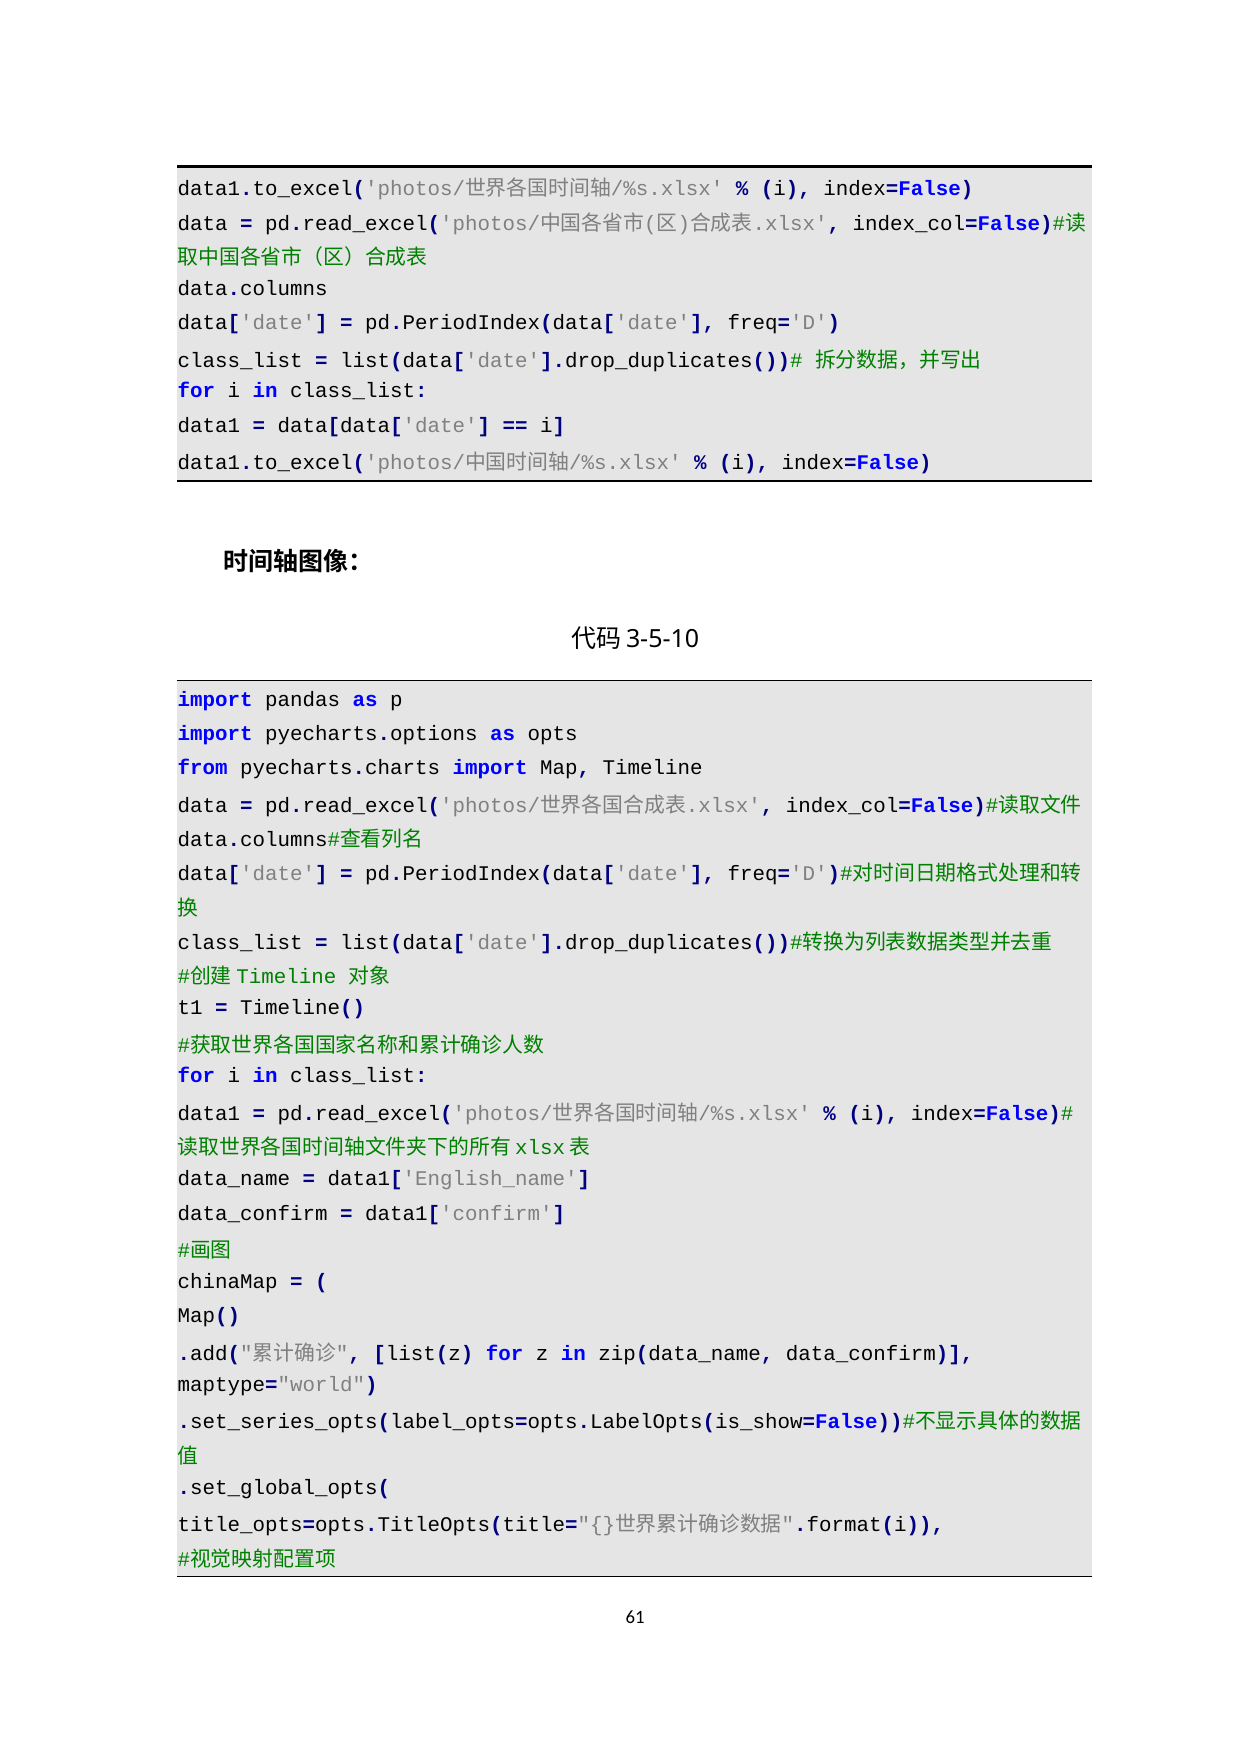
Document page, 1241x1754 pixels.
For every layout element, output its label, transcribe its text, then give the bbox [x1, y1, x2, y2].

text import pandas as p [177, 681, 1092, 717]
text #创建 Timeline 对象 [177, 957, 1092, 992]
text .add("累计确诊", [list(z) for z in zip(data_name, data_confirm)], maptype="world") [177, 1334, 1092, 1403]
text data1.to_excel('photos/世界各国时间轴/%s.xlsx' % (i), index=False) [177, 168, 1092, 204]
text import pyecharts.options as opts [177, 717, 1092, 752]
text .set_global_opts( [177, 1471, 1092, 1506]
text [177, 307, 1092, 341]
text 时间轴图像： [223, 525, 1092, 593]
text 代码3-5-10 [177, 602, 1092, 671]
text data.columns#查看列名 [177, 820, 1092, 854]
text chinaMap = ( [177, 1266, 1092, 1300]
text data = pd.read_excel('photos/世界各国合成表.xlsx', index_col=False)#读取文件 [177, 786, 1092, 820]
text class_list = list(data['date'].drop_duplicates())#转换为列表数据类型并去重 [177, 923, 1092, 957]
text data1 = data[data['date'] == i] [177, 409, 1092, 439]
text for i in class_list: [177, 1060, 1092, 1094]
text for i in class_list: [177, 375, 1092, 409]
text data_confirm = data1['confirm'] [177, 1197, 1092, 1232]
text #视觉映射配置项 [177, 1537, 1092, 1576]
text class_list = list(data['date'].drop_duplicates())# 拆分数据，并写出 [177, 341, 1092, 375]
text from pyecharts.charts import Map, Timeline [177, 752, 1092, 786]
text #画图 [177, 1232, 1092, 1266]
text data1.to_excel('photos/中国时间轴/%s.xlsx' % (i), index=False) [177, 439, 1092, 480]
text data_name = data1['English_name'] [177, 1163, 1092, 1197]
text data.columns [177, 272, 1092, 307]
text .set_series_opts(label_opts=opts.LabelOpts(is_show=False))#不显示具体的数据值 [177, 1403, 1092, 1471]
text t1 = Timeline() [177, 992, 1092, 1026]
text data1 = pd.read_excel('photos/世界各国时间轴/%s.xlsx' % (i), index=False)#读取世界各国时间轴文件夹下的所有xlsx表 [177, 1094, 1092, 1163]
text data['date'] = pd.PeriodIndex(data['date'], freq='D')#对时间日期格式处理和转换 [177, 854, 1092, 923]
text data = pd.read_excel('photos/中国各省市(区)合成表.xlsx', index_col=False)#读取中国各省市（区）合成表 [177, 204, 1092, 272]
text #获取世界各国国家名称和累计确诊人数 [177, 1026, 1092, 1060]
text title_opts=opts.TitleOpts(title="{}世界累计确诊数据".format(i)), [177, 1506, 1092, 1537]
text Map() [177, 1300, 1092, 1334]
